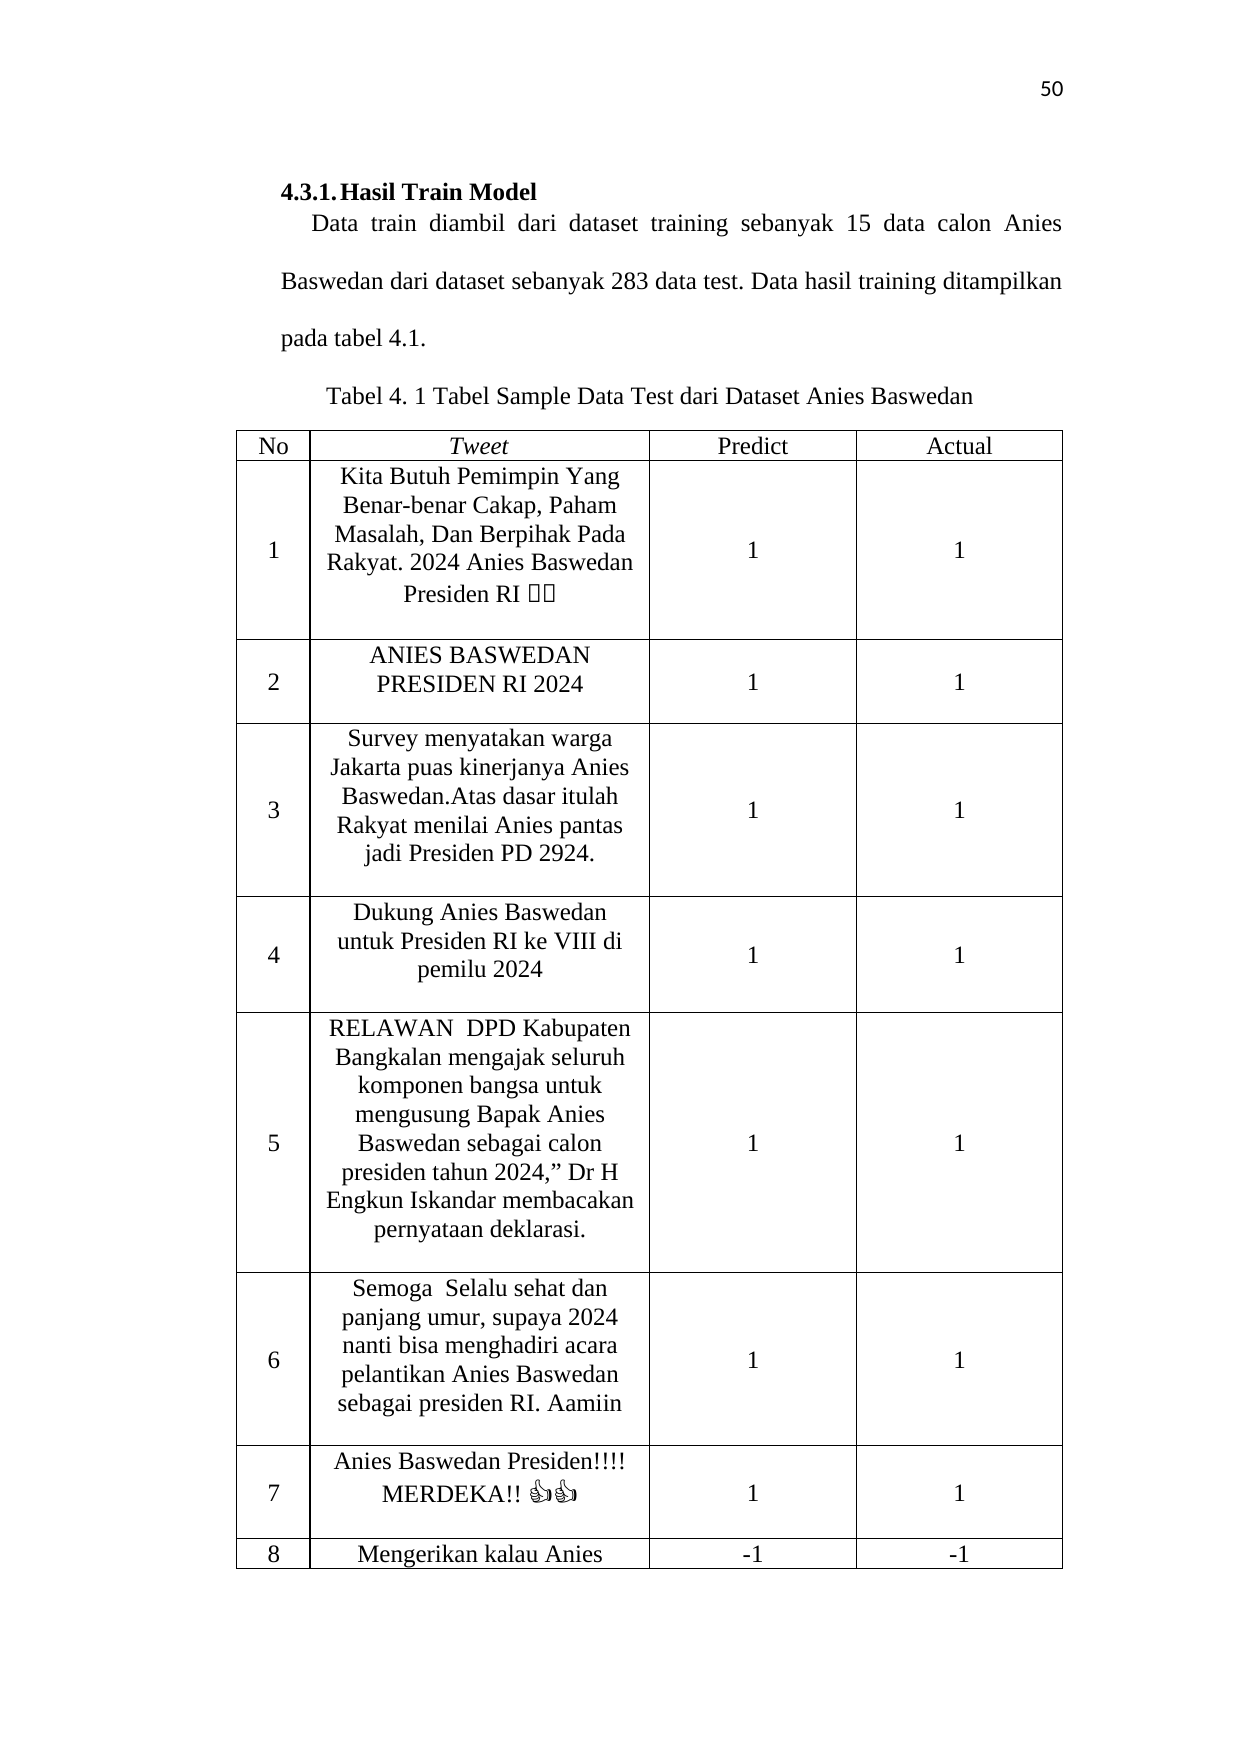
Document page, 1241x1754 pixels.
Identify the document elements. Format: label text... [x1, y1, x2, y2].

subtitle Hasil Train Model [281, 177, 1063, 206]
table_cell Semoga Selalu sehat dan panjang umur, supaya 2024 nanti bisa menghadiri acara pelantikan Anies Baswedan sebagai presiden RI. Aamiin [311, 1273, 649, 1445]
table_cell 3 [237, 724, 309, 896]
table_cell Kita Butuh Pemimpin Yang Benar-benar Cakap, Paham Masalah, Dan Berpihak Pada Rakyat. 2024 Anies Baswedan Presiden RI 🇮🇩 [311, 461, 649, 639]
table_cell 5 [237, 1013, 309, 1272]
text Tabel 4. 1 Tabel Sample Data Test dari Dataset Anies Baswedan [236, 381, 1063, 409]
table_header No [237, 431, 309, 460]
table_cell ANIES BASWEDAN PRESIDEN RI 2024 [311, 640, 649, 722]
table_header Actual [857, 431, 1062, 460]
table_cell 1 [650, 1273, 856, 1445]
table_cell 4 [237, 897, 309, 1012]
table_cell -1 [857, 1539, 1062, 1568]
table_cell Dukung Anies Baswedan untuk Presiden RI ke VIII di pemilu 2024 [311, 897, 649, 1012]
table_cell 1 [857, 897, 1062, 1012]
table_cell 8 [237, 1539, 309, 1568]
table_cell 1 [857, 1446, 1062, 1538]
table_cell 1 [650, 1013, 856, 1272]
table_cell 1 [857, 1013, 1062, 1272]
table_cell Anies Baswedan Presiden!!!! MERDEKA!! 👍👍 [311, 1446, 649, 1538]
table_cell Survey menyatakan warga Jakarta puas kinerjanya Anies Baswedan.Atas dasar itulah Rakyat menilai Anies pantas jadi Presiden PD 2924. [311, 724, 649, 896]
table_cell 6 [237, 1273, 309, 1445]
table_cell RELAWAN DPD Kabupaten Bangkalan mengajak seluruh komponen bangsa untuk mengusung Bapak Anies Baswedan sebagai calon presiden tahun 2024,” Dr H Engkun Iskandar membacakan pernyataan deklarasi. [311, 1013, 649, 1272]
table_cell 1 [857, 461, 1062, 639]
table_cell 1 [857, 724, 1062, 896]
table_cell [311, 1539, 649, 1568]
table_cell 7 [237, 1446, 309, 1538]
table_cell 1 [650, 640, 856, 722]
table_cell 1 [650, 461, 856, 639]
text Data train diambil dari dataset training sebanyak 15 data calon Anies Baswedan dari dataset sebanyak 283 data test. Data hasil training ditampilkan pada tabel 4.1. [281, 208, 1063, 352]
table_cell 2 [237, 640, 309, 722]
table_header Predict [650, 431, 856, 460]
table_cell 1 [857, 1273, 1062, 1445]
table_cell 1 [650, 724, 856, 896]
table_cell 1 [857, 640, 1062, 722]
table_header Tweet [311, 431, 649, 460]
table_cell 1 [237, 461, 309, 639]
table_cell 1 [650, 1446, 856, 1538]
table_cell -1 [650, 1539, 856, 1568]
table_cell 1 [650, 897, 856, 1012]
